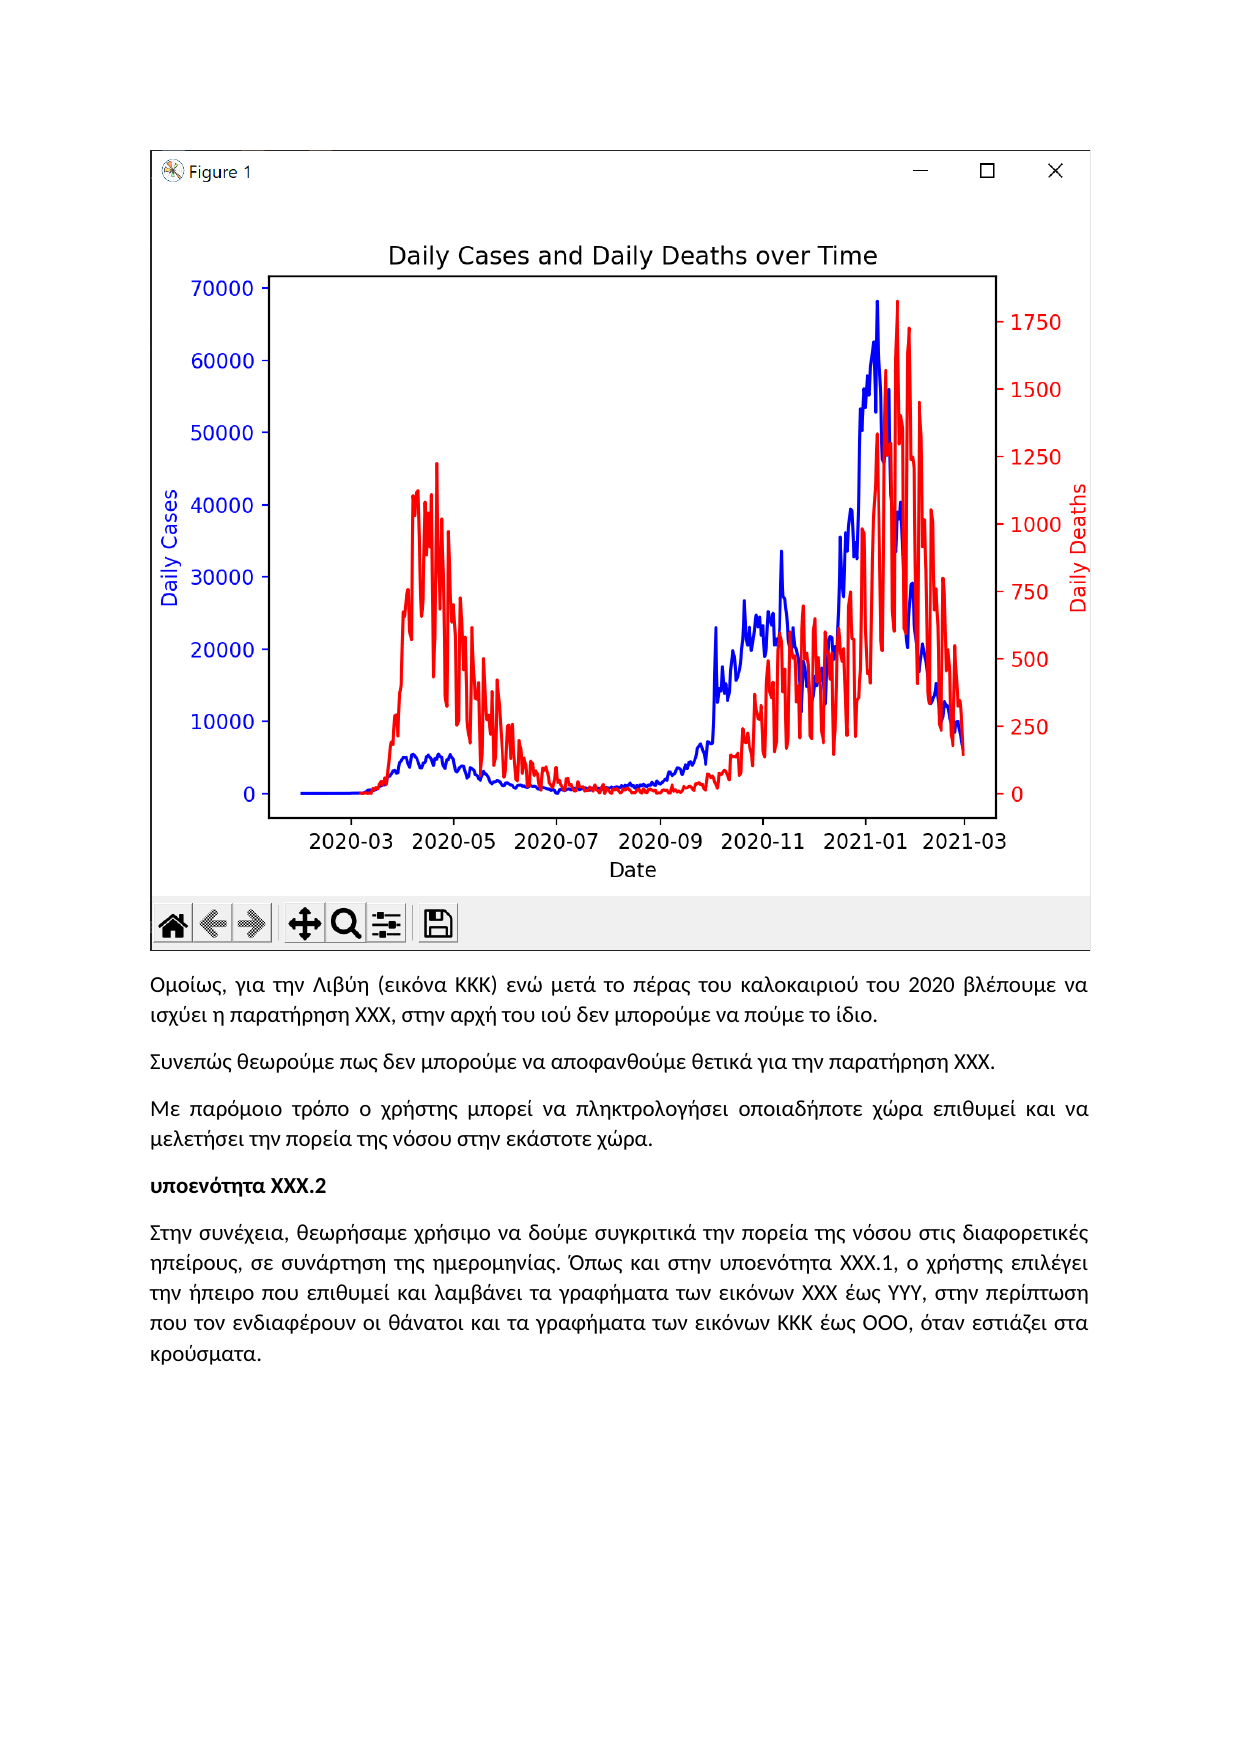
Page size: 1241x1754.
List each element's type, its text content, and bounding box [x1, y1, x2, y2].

text Ομοίως, για την Λιβύη (εικόνα ΚΚΚ) ενώ μετά το πέρας του καλοκαιριού του 2020 βλέπουμε να ισχύει η παρατήρηση ΧΧΧ, στην αρχή του ιού δεν μπορούμε να πούμε το ίδιο. [150, 970, 1090, 1028]
picture [150, 150, 1091, 951]
text Στην συνέχεια, θεωρήσαμε χρήσιμο να δούμε συγκριτικά την πορεία της νόσου στις διαφορετικές ηπείρους, σε συνάρτηση της ημερομηνίας. Όπως και στην υποενότητα ΧΧΧ.1, ο χρήστης επιλέγει την ήπειρο που επιθυμεί και λαμβάνει τα γραφήματα των εικόνων ΧΧΧ έως ΥΥΥ, στην περίπτωση που τον ενδιαφέρουν οι θάνατοι και τα γραφήματα των εικόνων ΚΚΚ έως ΟΟΟ, όταν εστιάζει στα κρούσματα. [150, 1218, 1090, 1367]
text Συνεπώς θεωρούμε πως δεν μπορούμε να αποφανθούμε θετικά για την παρατήρηση ΧΧΧ. [150, 1047, 1090, 1075]
text υποενότητα ΧΧΧ.2 [150, 1171, 1090, 1199]
text Με παρόμοιο τρόπο ο χρήστης μπορεί να πληκτρολογήσει οποιαδήποτε χώρα επιθυμεί και να μελετήσει την πορεία της νόσου στην εκάστοτε χώρα. [150, 1094, 1090, 1152]
